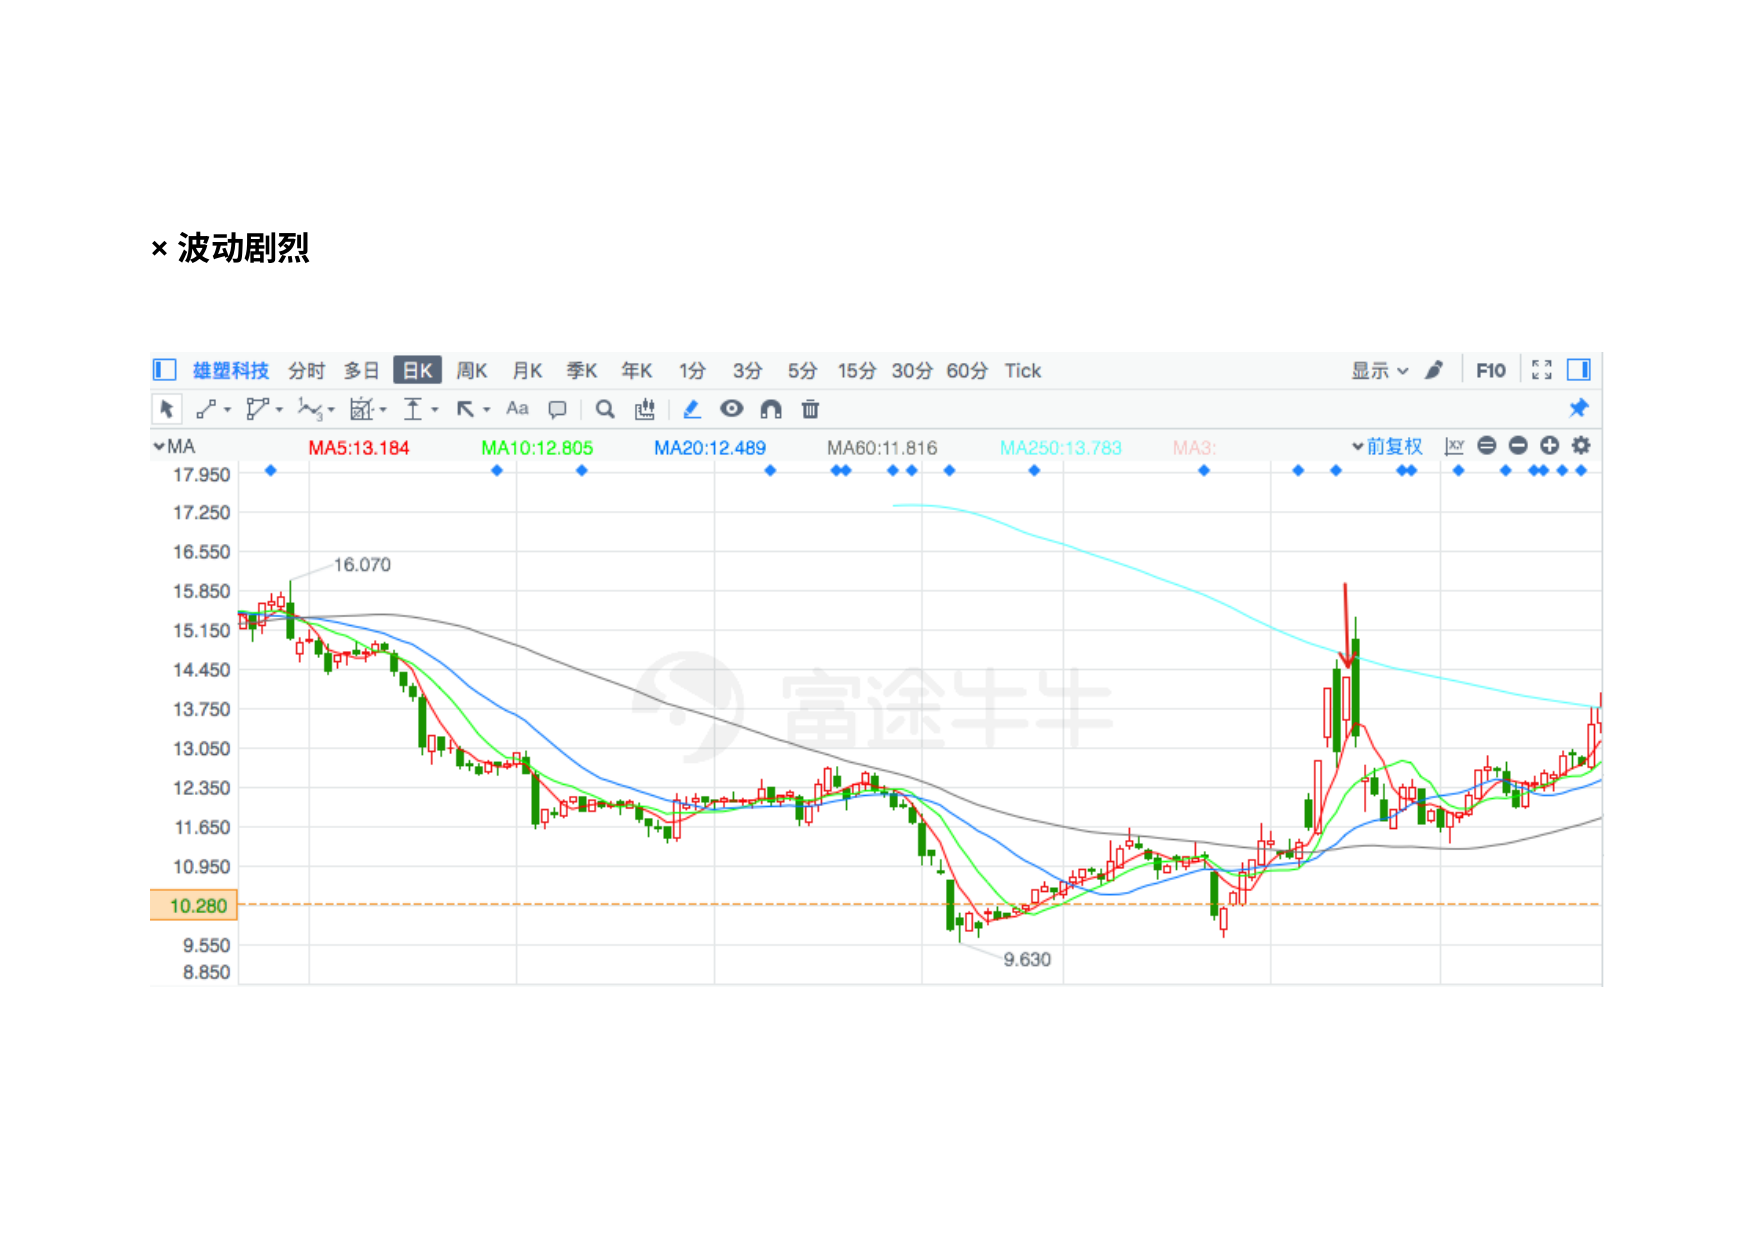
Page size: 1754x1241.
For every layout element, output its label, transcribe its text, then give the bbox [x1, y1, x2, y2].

subtitle × 波动剧烈 [150, 201, 1604, 289]
picture [150, 352, 1605, 987]
